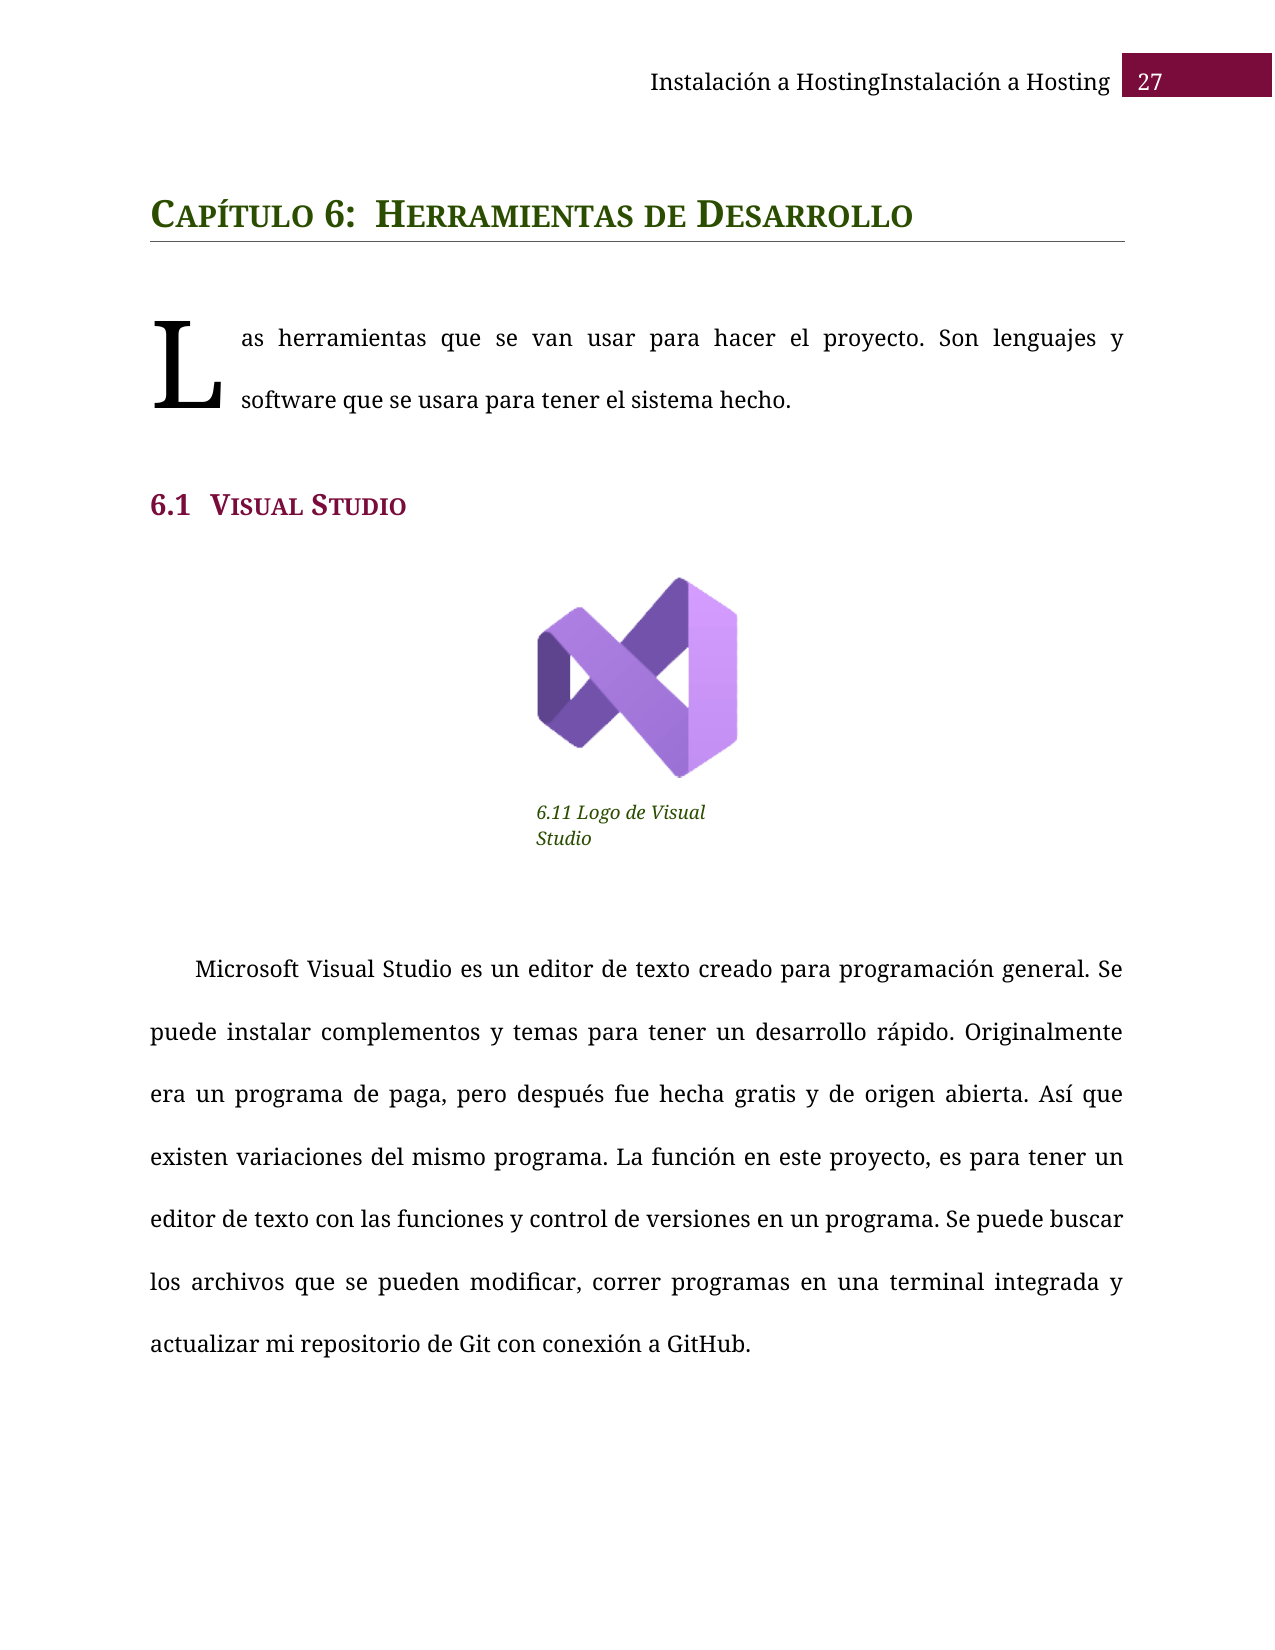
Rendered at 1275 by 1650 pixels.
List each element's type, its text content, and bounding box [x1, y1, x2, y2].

subtitle Herramientas de Desarrollo [150, 187, 1125, 241]
text as herramientas que se van usar para hacer el proyecto. Son lenguajes y software que se usara para tener el sistema hecho. [150, 322, 1125, 416]
text Microsoft Visual Studio es un editor de texto creado para programación general. Se puede instalar complementos y temas para tener un desarrollo rápido. Originalmente era un programa de paga, pero después fue hecha gratis y de origen abierta. Así que existen variaciones del mismo programa. La función en este proyecto, es para tener un editor de texto con las funciones y control de versiones en un programa. Se puede buscar los archivos que se pueden modificar, correr programas en una terminal integrada y actualizar mi repositorio de Git con conexión a GitHub. [150, 953, 1125, 1359]
picture [536, 576, 739, 778]
subtitle Visual Studio [150, 484, 1125, 524]
